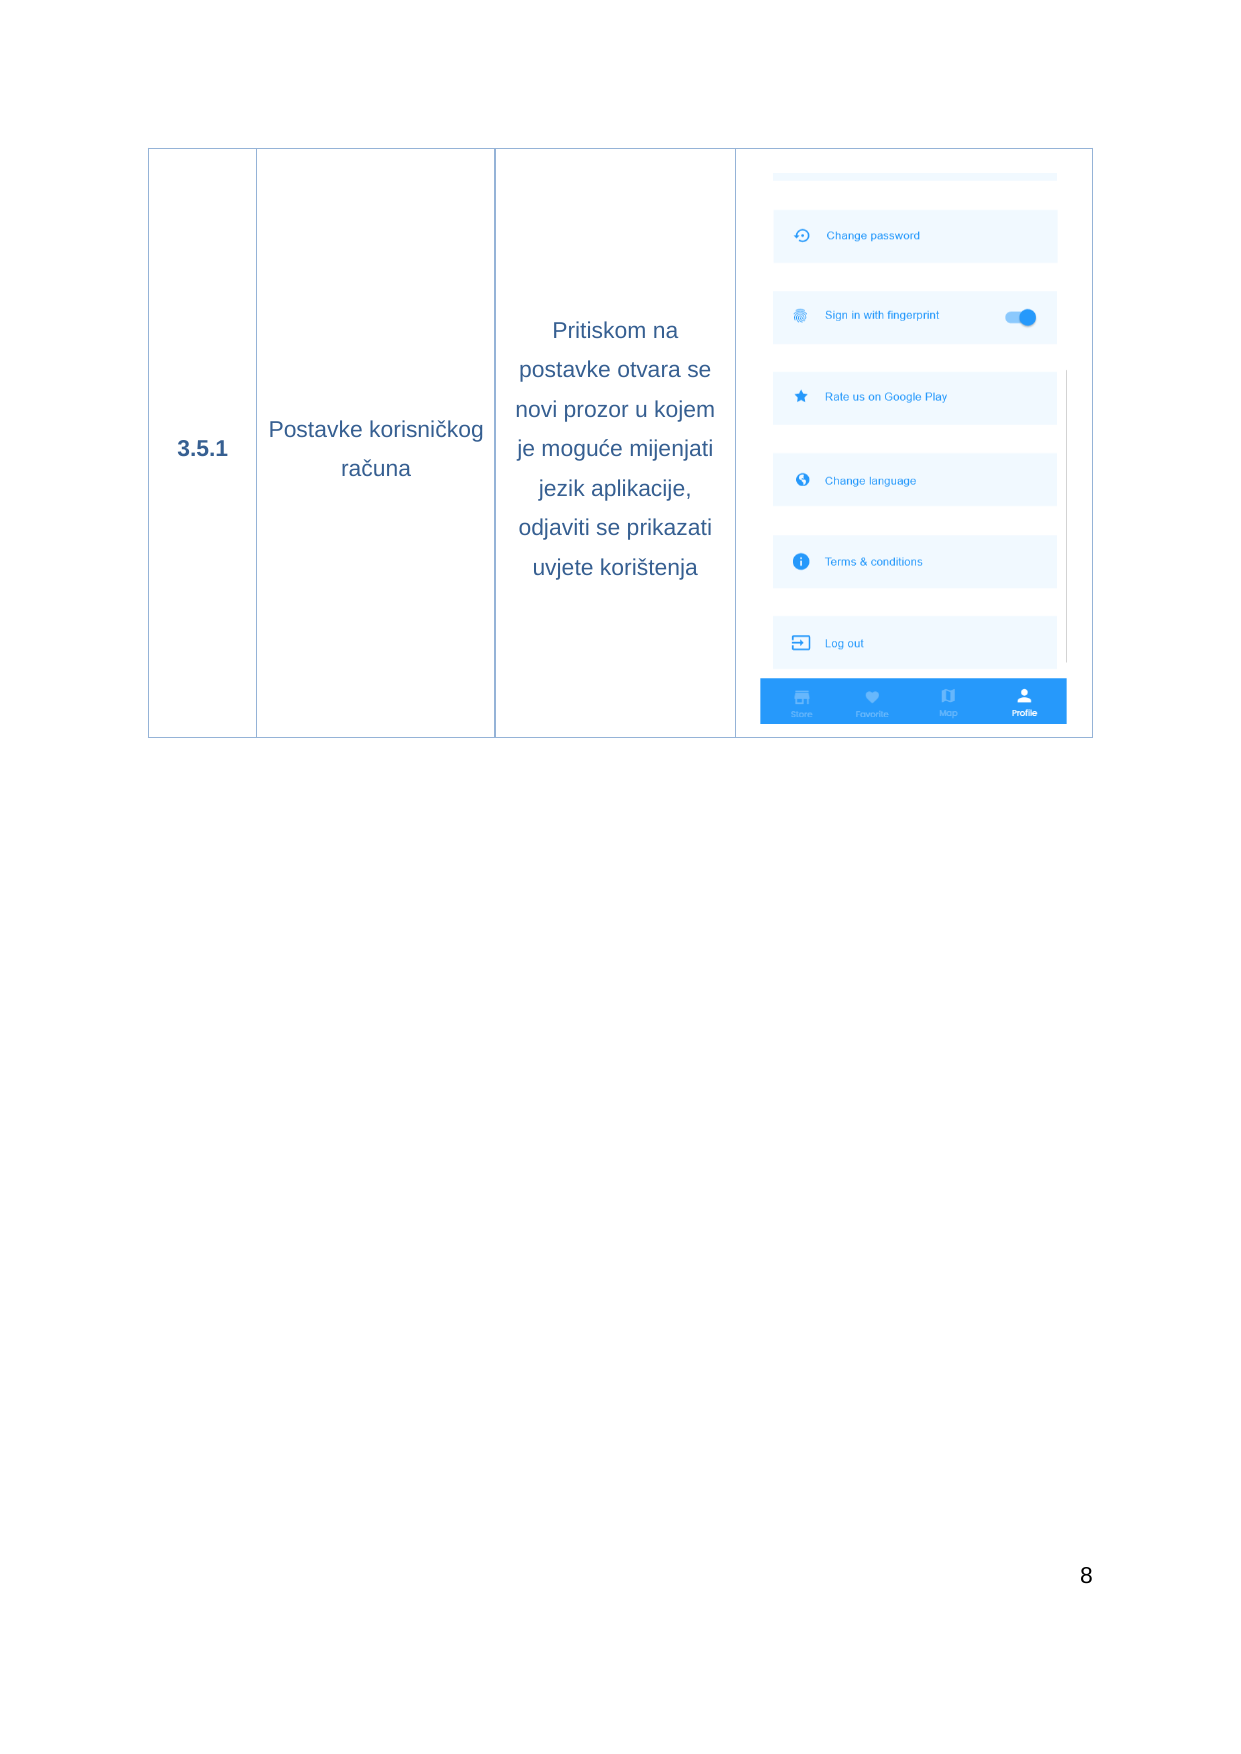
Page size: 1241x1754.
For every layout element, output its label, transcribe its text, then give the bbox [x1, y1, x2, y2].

table_cell Postavke korisničkog računa [257, 149, 494, 737]
picture [760, 173, 1067, 724]
table_cell 3.5.1 [149, 149, 256, 737]
table_cell Pritiskom na postavke otvara se novi prozor u kojem je moguće mijenjati jezik aplikacije, odjaviti se prikazati uvjete korištenja [496, 149, 735, 737]
table_cell [736, 149, 1092, 737]
